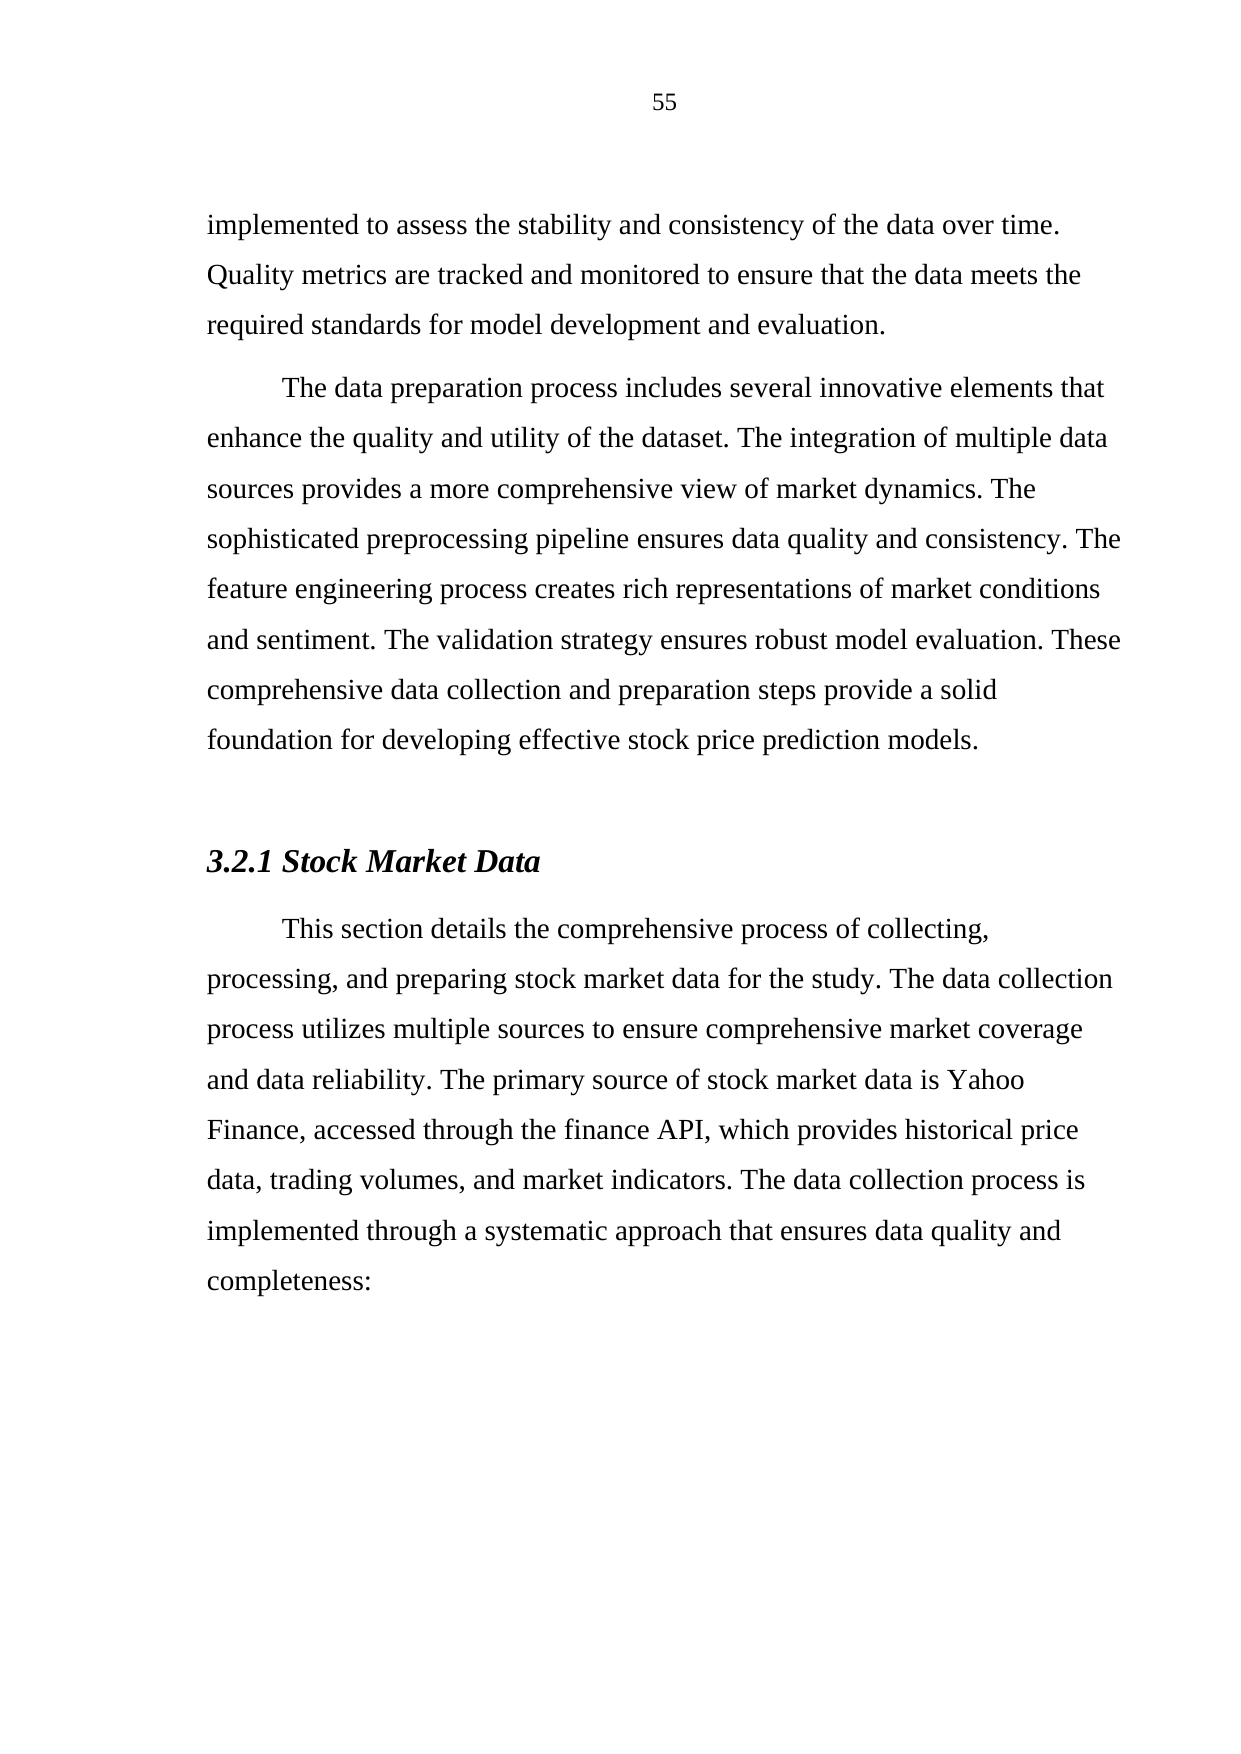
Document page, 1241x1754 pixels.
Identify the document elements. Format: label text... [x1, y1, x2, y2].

text This section details the comprehensive process of collecting, processing, and preparing stock market data for the study. The data collection process utilizes multiple sources to ensure comprehensive market coverage and data reliability. The primary source of stock market data is Yahoo Finance, accessed through the finance API, which provides historical price data, trading volumes, and market indicators. The data collection process is implemented through a systematic approach that ensures data quality and completeness: [207, 911, 1122, 1297]
subtitle Stock Market Data [207, 841, 1122, 879]
text The data preparation process includes several innovative elements that enhance the quality and utility of the dataset. The integration of multiple data sources provides a more comprehensive view of market dynamics. The sophisticated preprocessing pipeline ensures data quality and consistency. The feature engineering process creates rich representations of market conditions and sentiment. The validation strategy ensures robust model evaluation. These comprehensive data collection and preparation steps provide a solid foundation for developing effective stock price prediction models. [207, 370, 1122, 756]
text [207, 207, 1122, 341]
